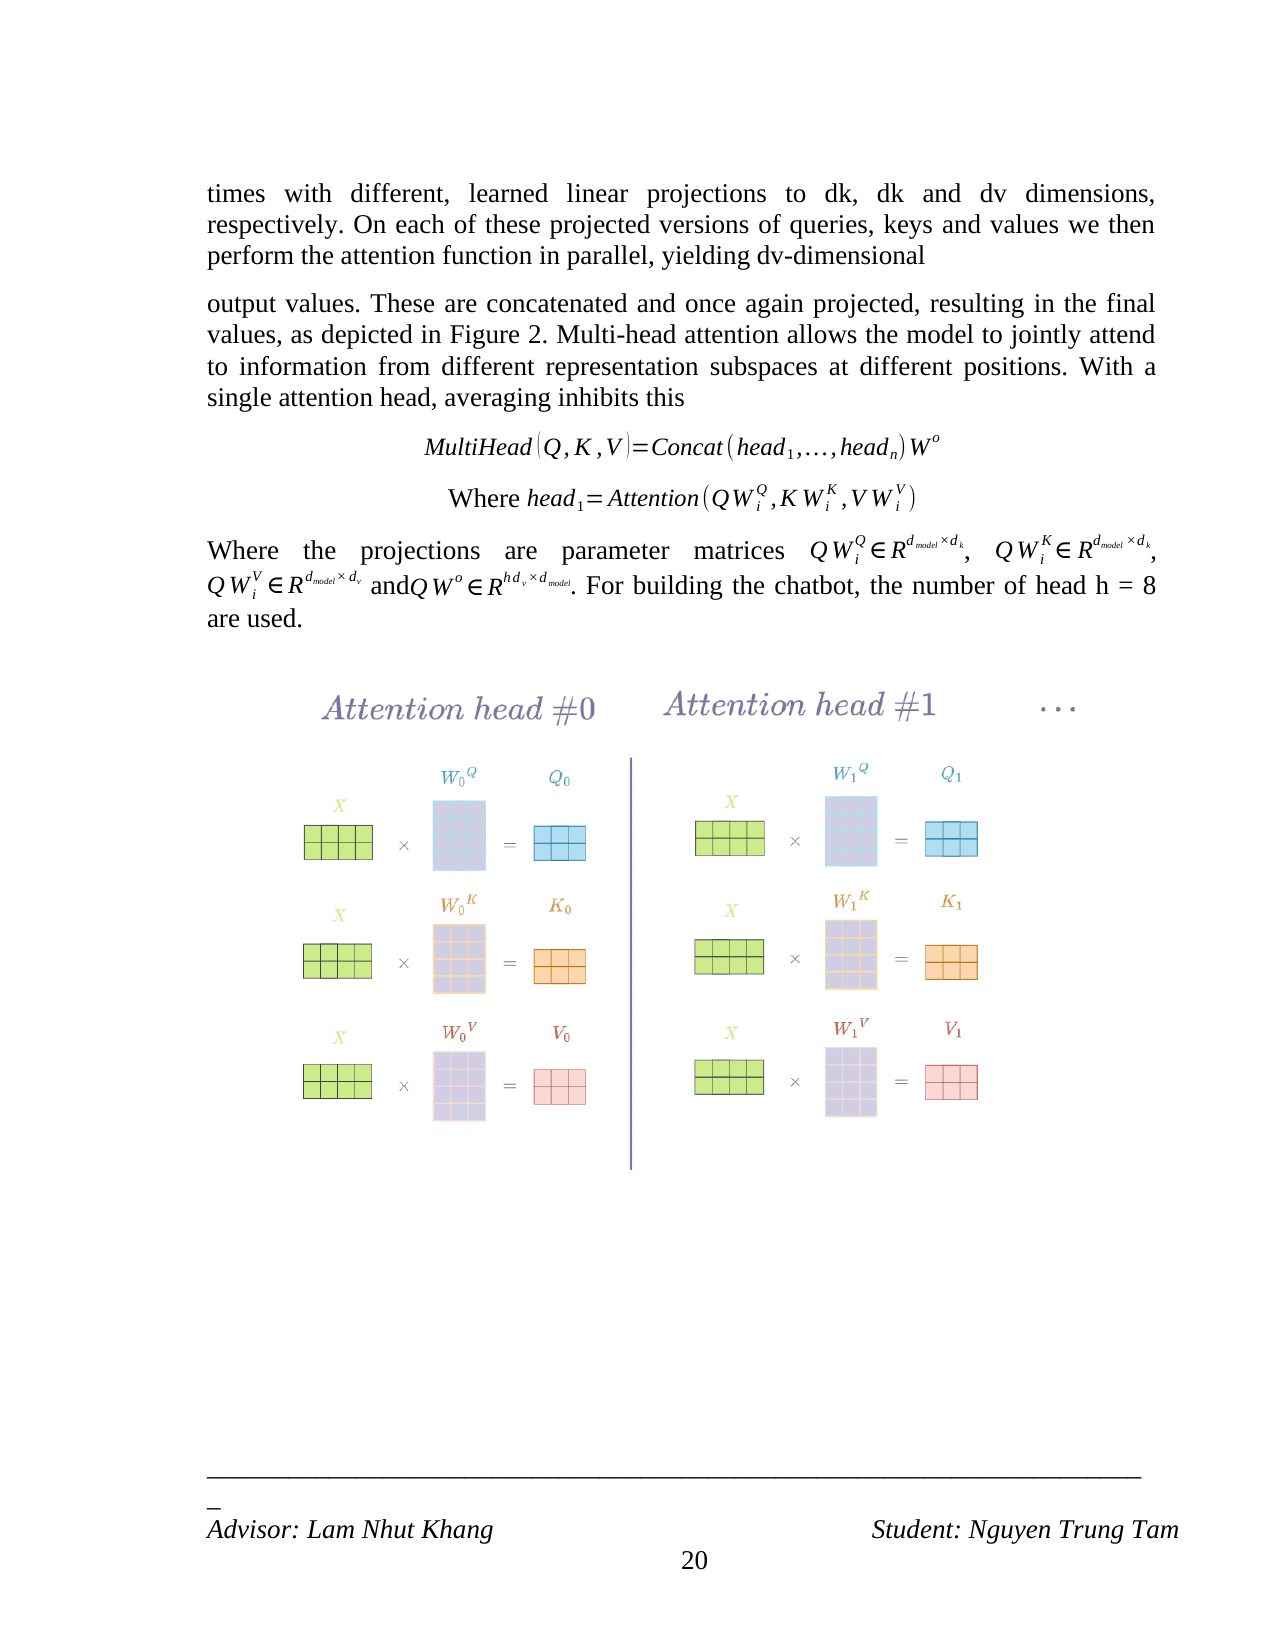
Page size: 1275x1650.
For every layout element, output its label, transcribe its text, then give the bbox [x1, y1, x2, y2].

text Where the projections are parameter matrices , , and. For building the chatbot, the number of head h = 8 are used. [207, 532, 1157, 633]
text output values. These are concatenated and once again projected, resulting in the final values, as depicted in Figure 2. Multi-head attention allows the model to jointly attend to information from different representation subspaces at different positions. With a single attention head, averaging inhibits this [207, 287, 1157, 412]
text Where [207, 480, 1157, 515]
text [207, 177, 1157, 271]
picture [206, 650, 1157, 1196]
